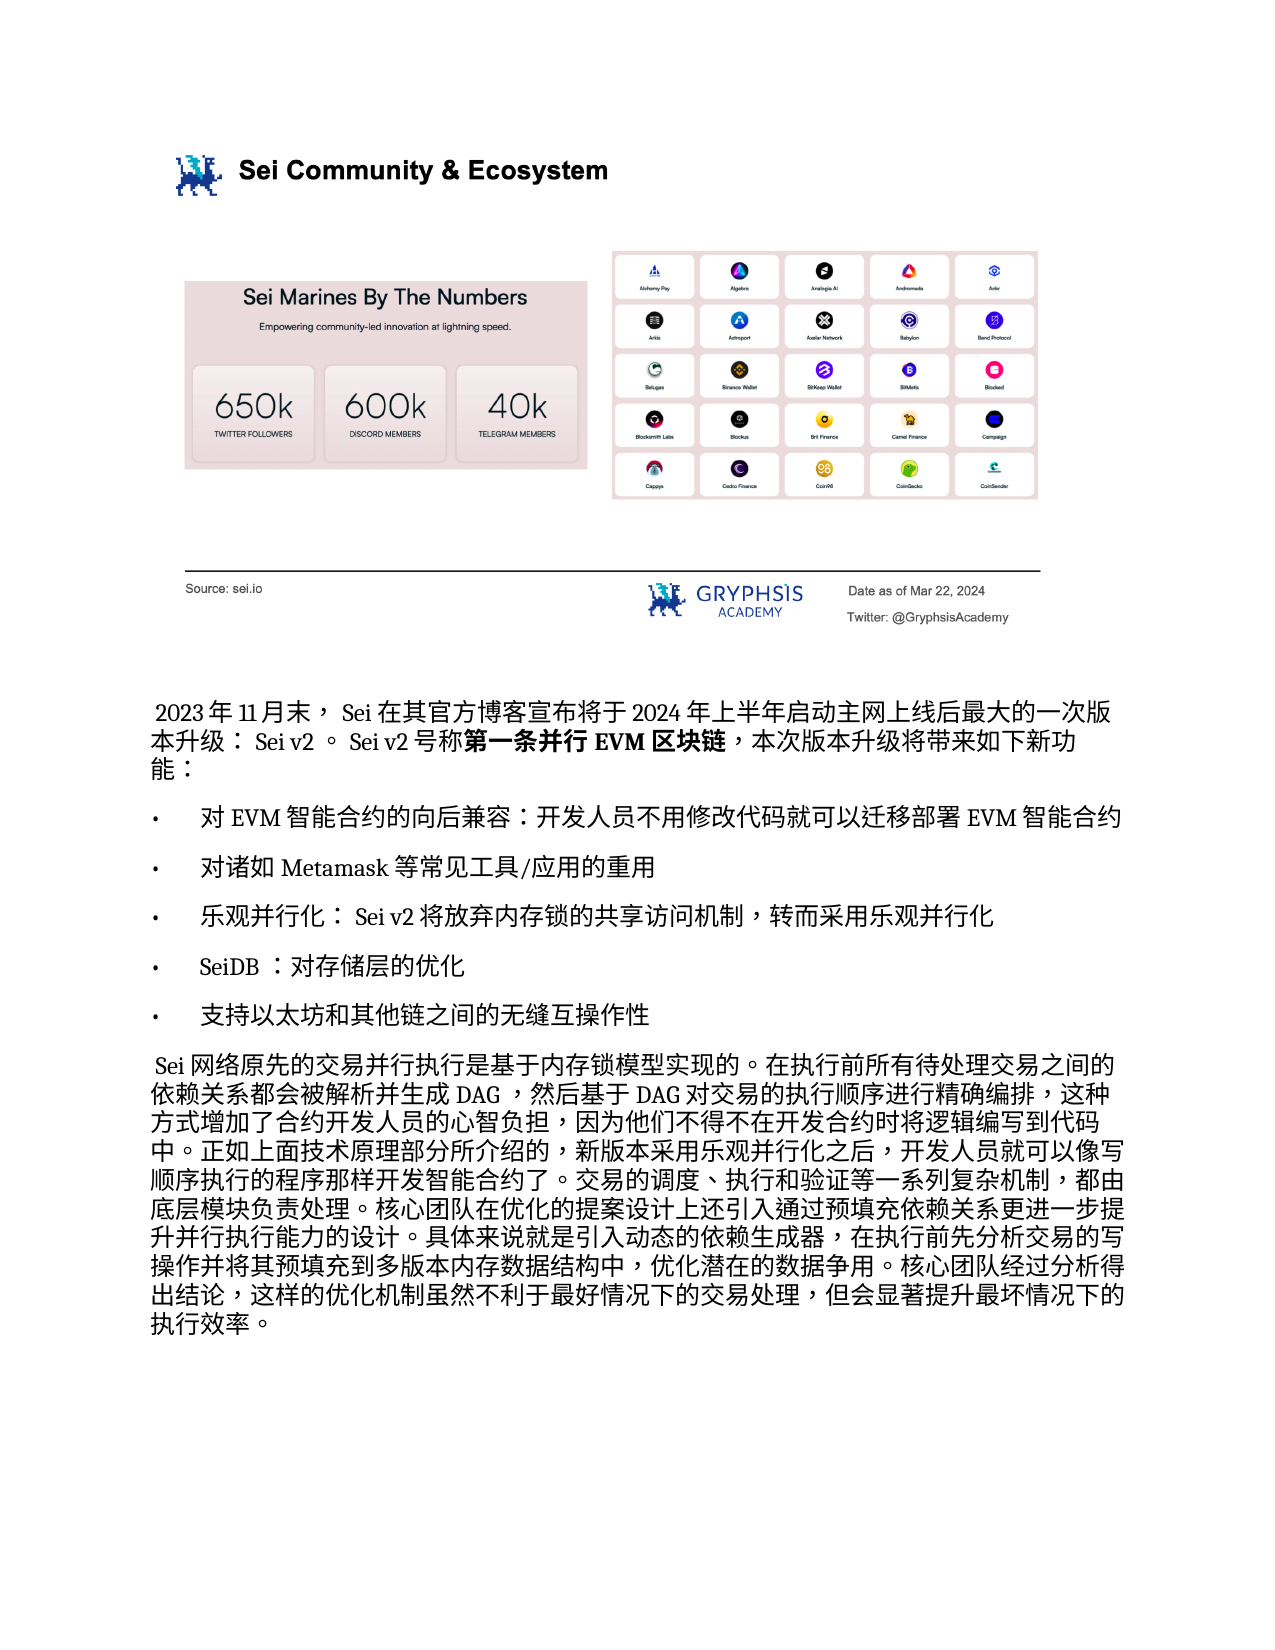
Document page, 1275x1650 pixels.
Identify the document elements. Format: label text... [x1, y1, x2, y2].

text 2023年11月末， Sei 在其官方博客宣布将于2024年上半年启动主网上线后最大的一次版本升级： Sei v2 。 Sei v2 号称第一条并行 EVM 区块链，本次版本升级将带来如下新功能： [150, 699, 1125, 785]
text Sei 网络原先的交易并行执行是基于内存锁模型实现的。在执行前所有待处理交易之间的依赖关系都会被解析并生成 DAG ，然后基于 DAG 对交易的执行顺序进行精确编排，这种方式增加了合约开发人员的心智负担，因为他们不得不在开发合约时将逻辑编写到代码中。正如上面技术原理部分所介绍的，新版本采用乐观并行化之后，开发人员就可以像写顺序执行的程序那样开发智能合约了。交易的调度、执行和验证等一系列复杂机制，都由底层模块负责处理。核心团队在优化的提案设计上还引入通过预填充依赖关系更进一步提升并行执行能力的设计。具体来说就是引入动态的依赖生成器，在执行前先分析交易的写操作并将其预填充到多版本内存数据结构中，优化潜在的数据争用。核心团队经过分析得出结论，这样的优化机制虽然不利于最好情况下的交易处理，但会显著提升最坏情况下的执行效率。 [150, 1052, 1125, 1339]
list 支持以太坊和其他链之间的无缝互操作性 [150, 1002, 1125, 1031]
list 对诸如 Metamask 等常见工具/应用的重用 [150, 853, 1125, 882]
list 对 EVM 智能合约的向后兼容：开发人员不用修改代码就可以迁移部署EVM智能合约 [150, 804, 1125, 833]
list 乐观并行化： Sei v2 将放弃内存锁的共享访问机制，转而采用乐观并行化 [150, 903, 1125, 932]
list SeiDB ：对存储层的优化 [150, 953, 1125, 981]
picture [168, 150, 1044, 631]
